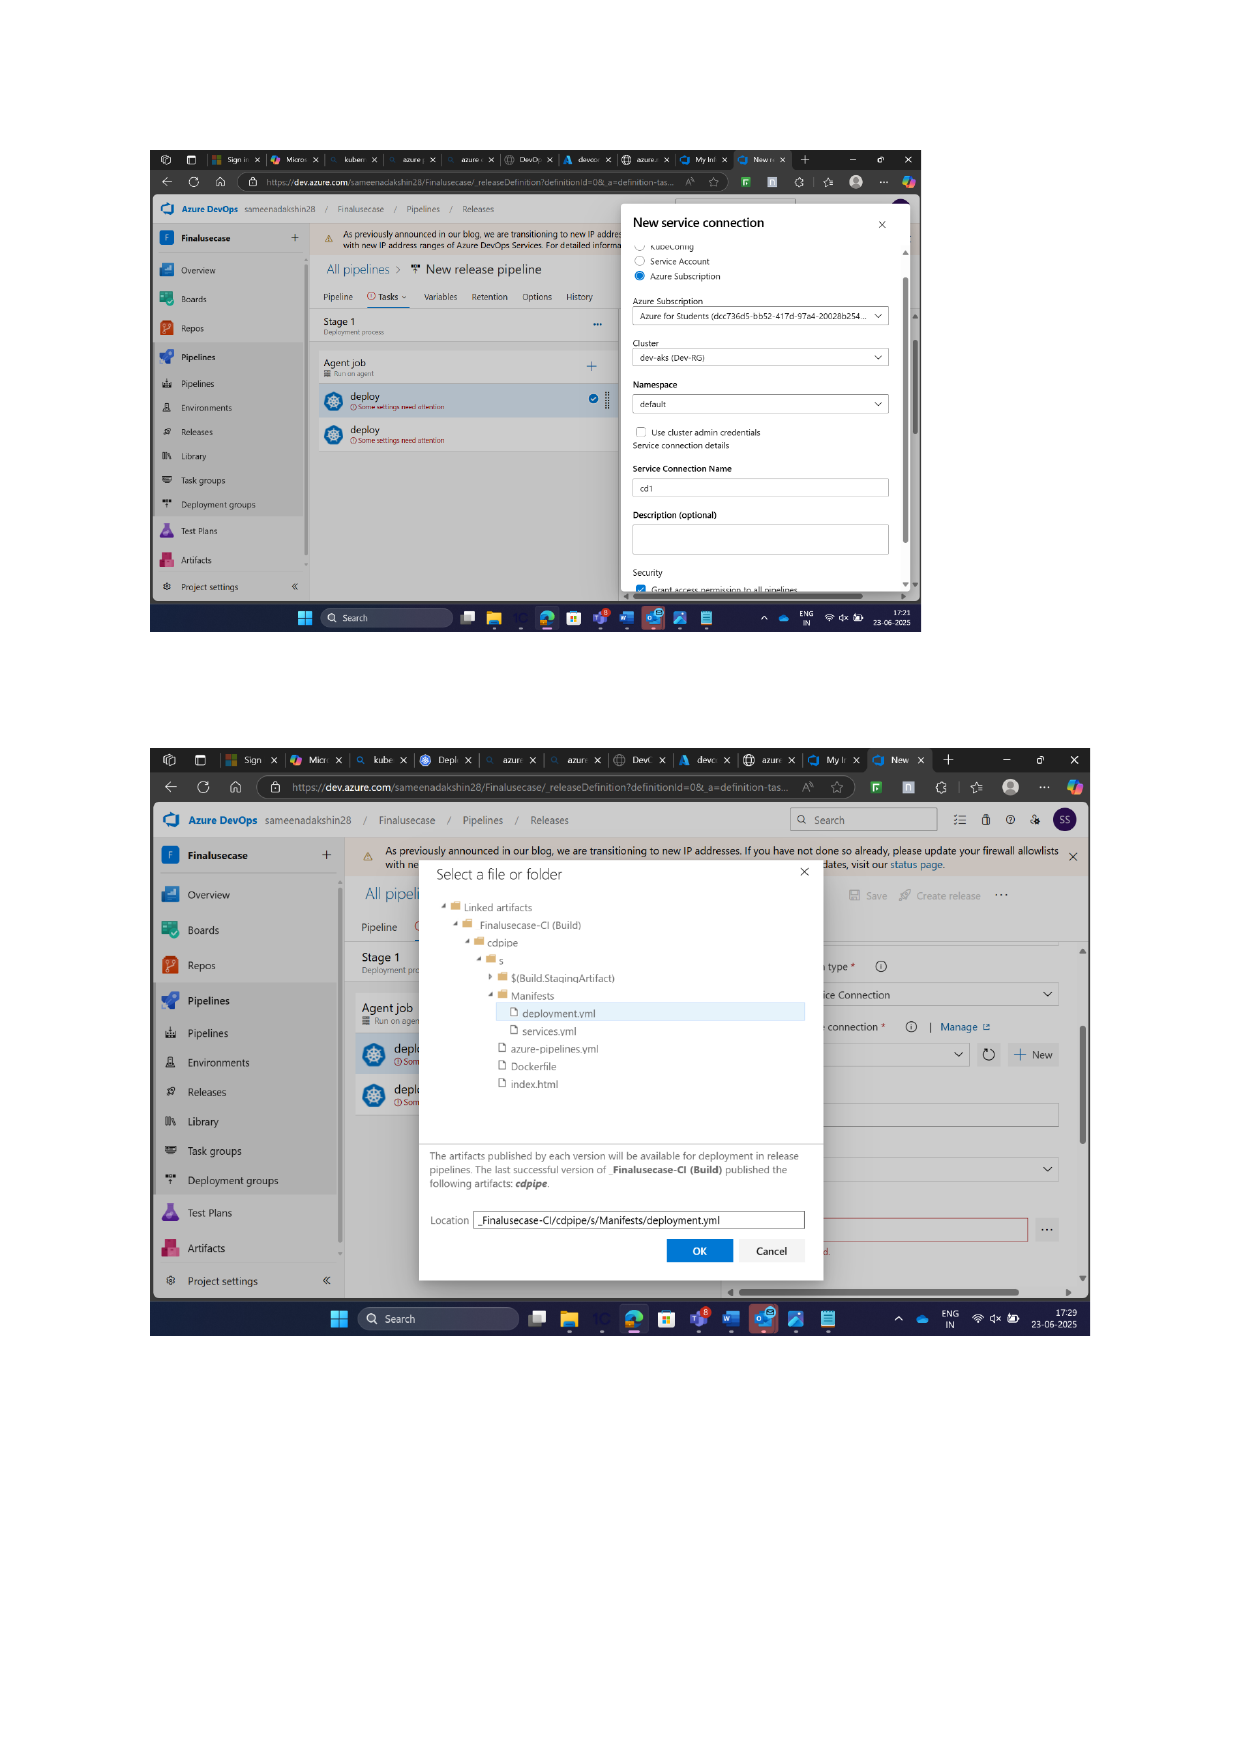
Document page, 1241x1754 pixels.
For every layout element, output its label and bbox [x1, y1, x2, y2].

picture [150, 748, 1091, 1336]
picture [150, 150, 922, 632]
